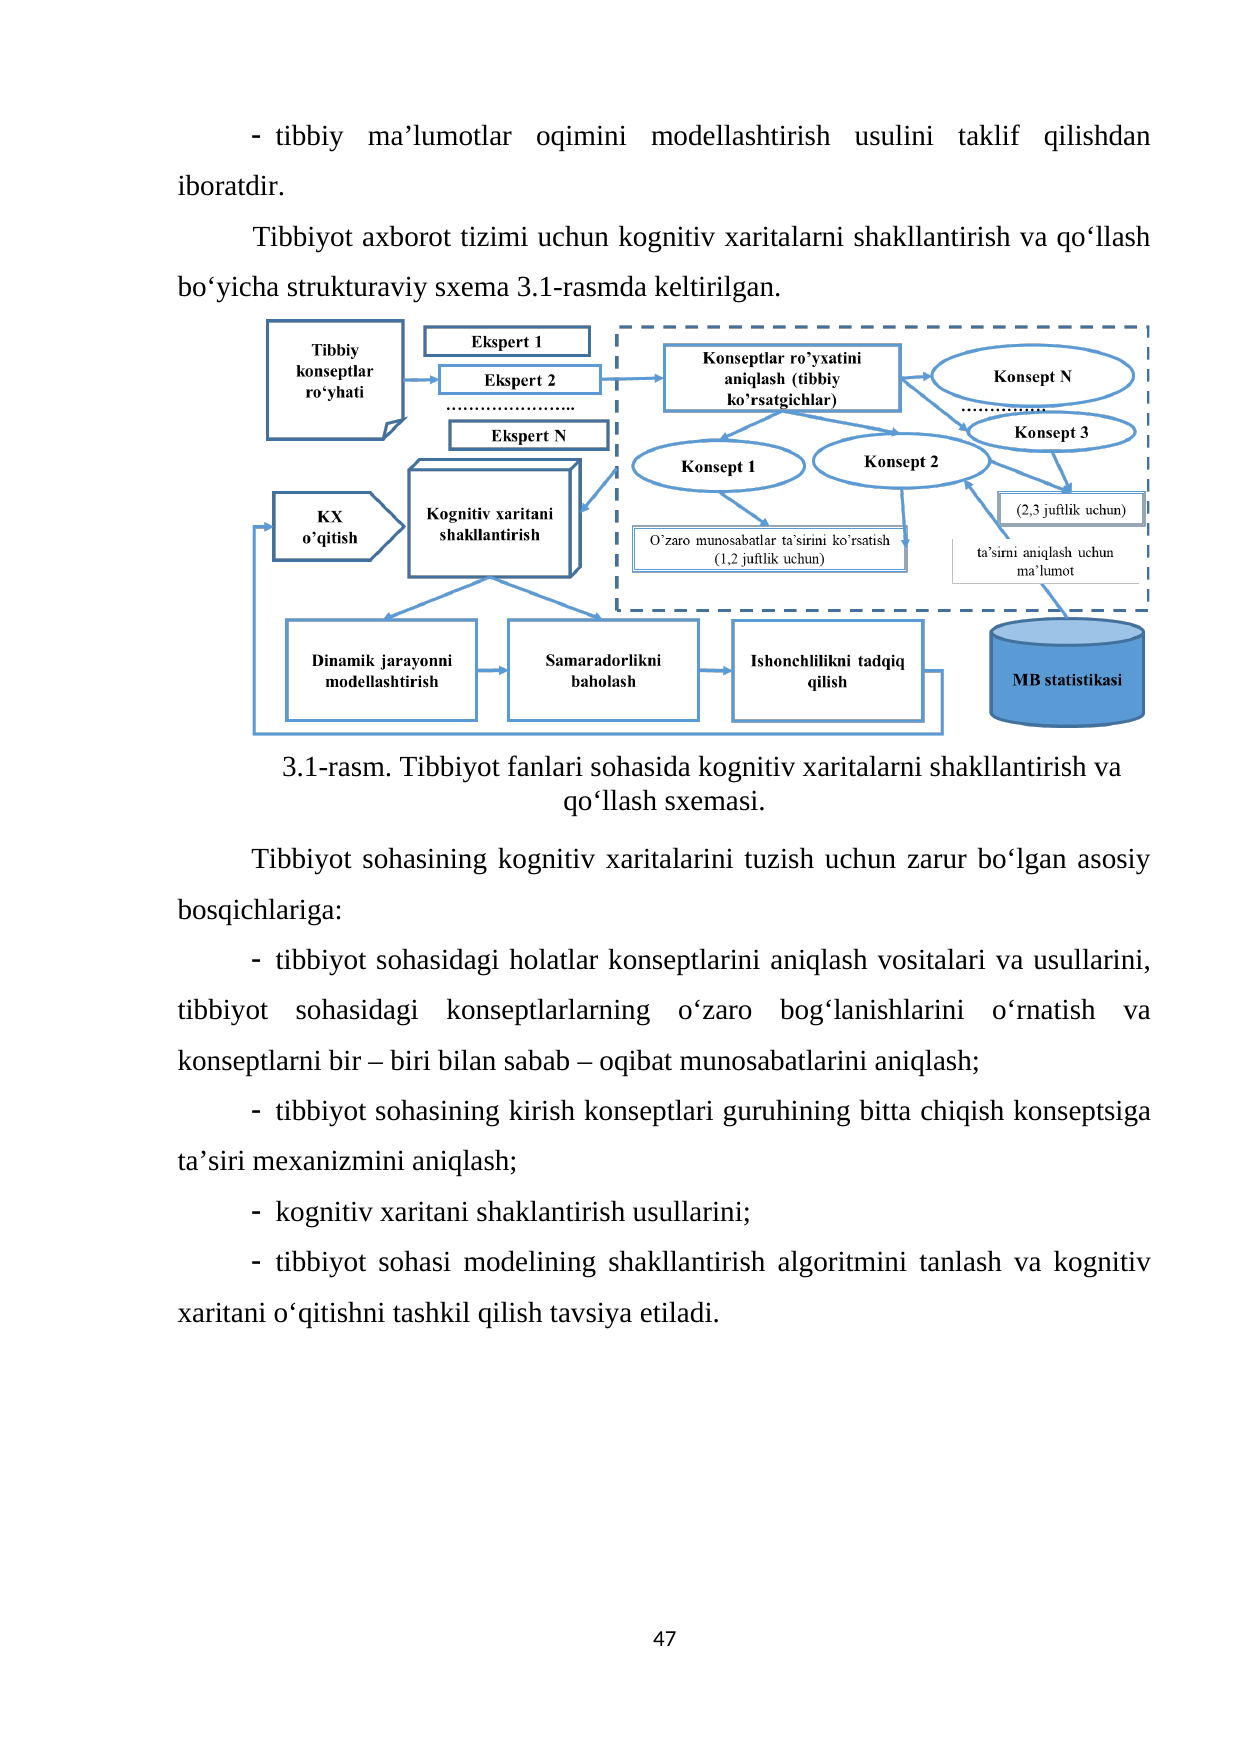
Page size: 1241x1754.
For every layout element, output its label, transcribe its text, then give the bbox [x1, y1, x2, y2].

text Tibbiyot sohasining kognitiv xaritalarini tuzish uchun zarur bo‘lgan asosiy bosqichlariga: [177, 841, 1152, 925]
list tibbiyot sohasining kirish konseptlari guruhining bitta chiqish konseptsiga ta’siri mexanizmini aniqlash; [177, 1093, 1152, 1177]
text Tibbiyot axborot tizimi uchun kognitiv xaritalarni shakllantirish va qo‘llash bo‘yicha strukturaviy sxema 3.1-rasmda keltirilgan. [177, 219, 1152, 303]
list tibbiy maʼlumotlar oqimini modellashtirish usulini taklif qilishdan iboratdir. [177, 118, 1152, 202]
list kognitiv xaritani shaklantirish usullarini; [177, 1194, 1152, 1227]
list tibbiyot sohasidagi holatlar konseptlarini aniqlash vositalari va usullarini, tibbiyot sohasidagi konseptlarlarning o‘zaro bog‘lanishlarini o‘rnatish va konseptlarni bir – biri bilan sabab – oqibat munosabatlarini aniqlash; [177, 942, 1152, 1076]
list tibbiyot sohasi modelining shakllantirish algoritmini tanlash va kognitiv xaritani o‘qitishni tashkil qilish tavsiya etiladi. [177, 1244, 1152, 1328]
picture [252, 319, 1150, 736]
text 3.1-rasm. Tibbiyot fanlari sohasida kognitiv xaritalarni shakllantirish va qo‘llash sxemasi. [177, 749, 1152, 816]
